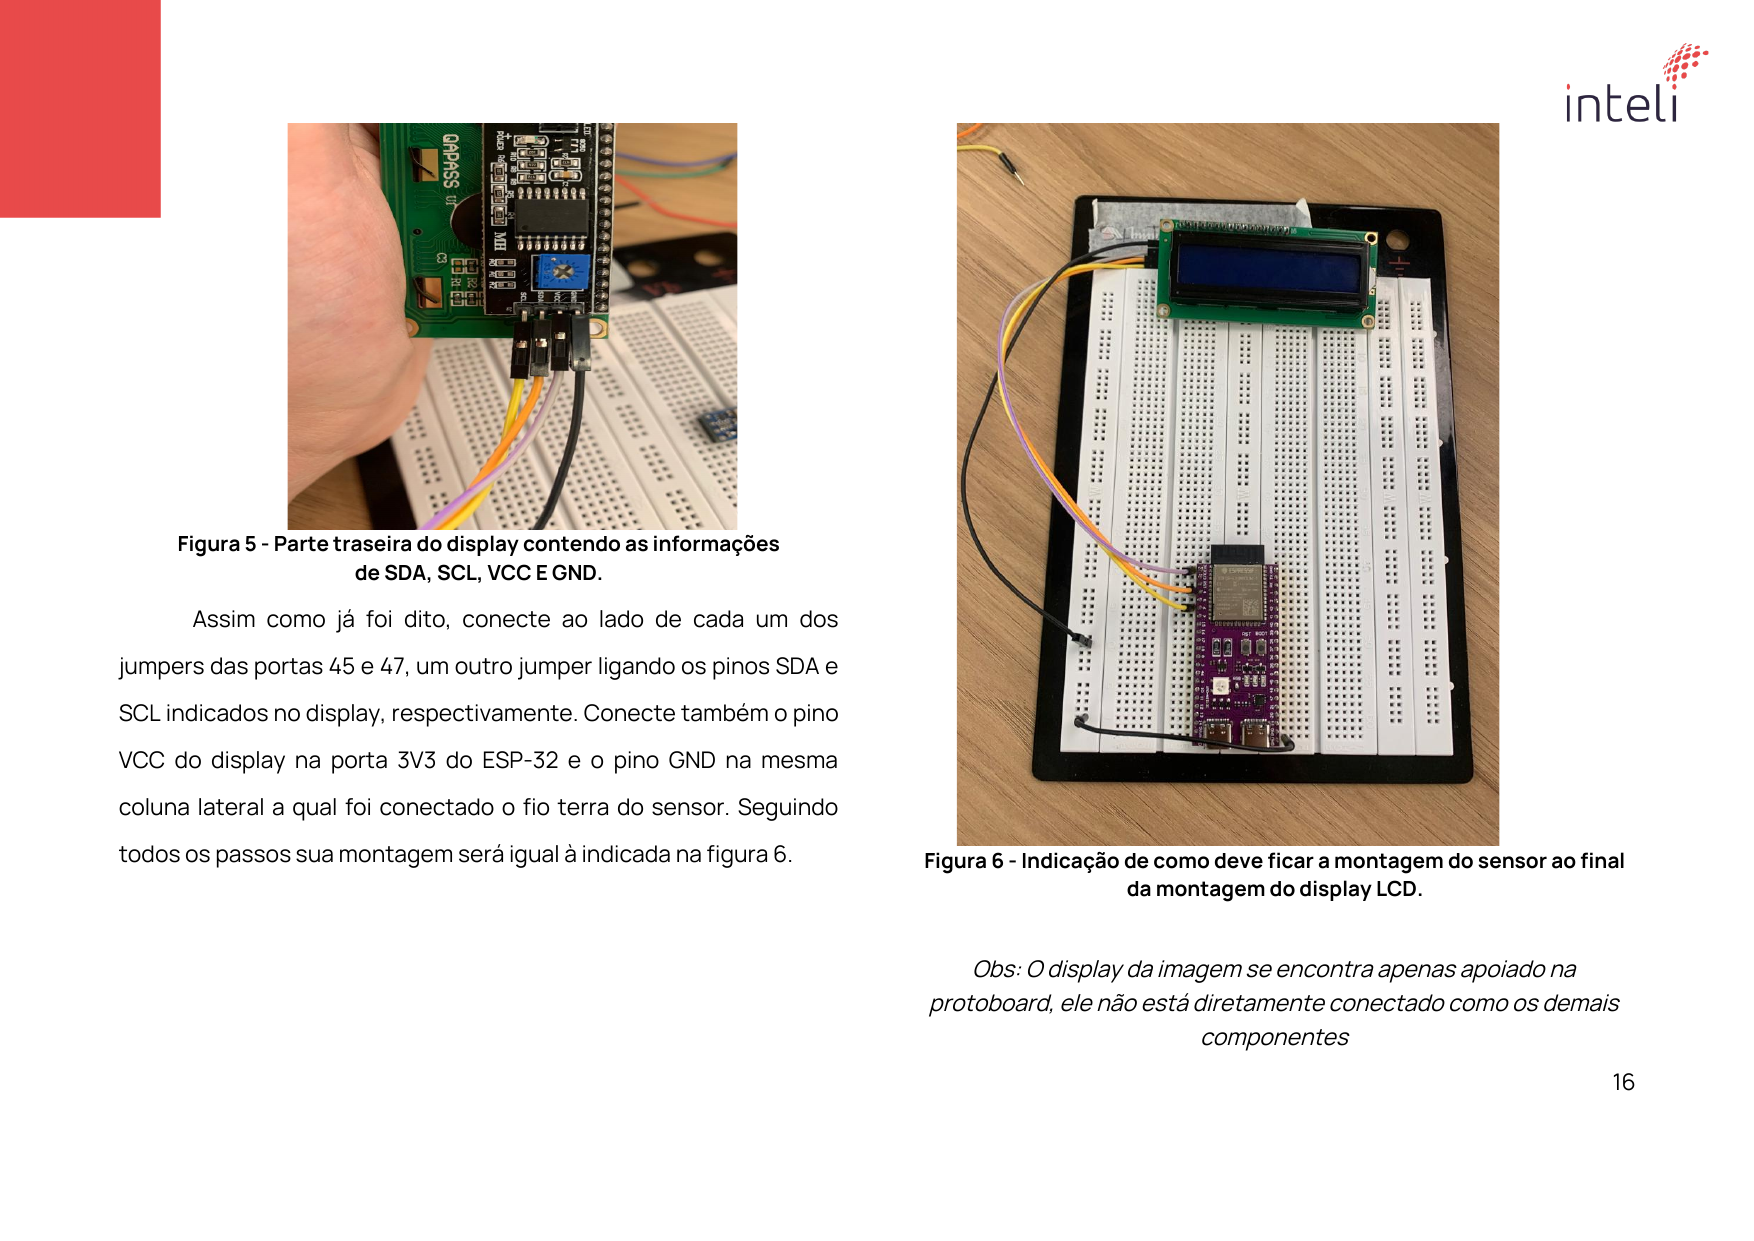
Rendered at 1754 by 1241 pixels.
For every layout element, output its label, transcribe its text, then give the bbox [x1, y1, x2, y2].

picture [1566, 43, 1709, 122]
text Assim como já foi dito, conecte ao lado de cada um dos jumpers das portas 45 e 47, um outro jumper ligando os pinos SDA e SCL indicados no display, respectivamente. Conecte também o pino VCC do display na porta 3V3 do ESP-32 e o pino GND na mesma coluna lateral a qual foi conectado o fio terra do sensor. Seguindo todos os passos sua montagem será igual à indicada na figura 6. [118, 603, 839, 869]
text Obs: O display da imagem se encontra apenas apoiado na protoboard, ele não está diretamente conectado como os demais componentes [914, 953, 1636, 1052]
picture [0, 0, 161, 218]
text de SDA, SCL, VCC E GND. [118, 558, 839, 586]
text Figura 6 - Indicação de como deve ficar a montagem do sensor ao final da montagem do display LCD. [914, 846, 1636, 903]
picture [956, 123, 1500, 846]
text Figura 5 - Parte traseira do display contendo as informações [118, 529, 839, 558]
picture [287, 123, 738, 530]
